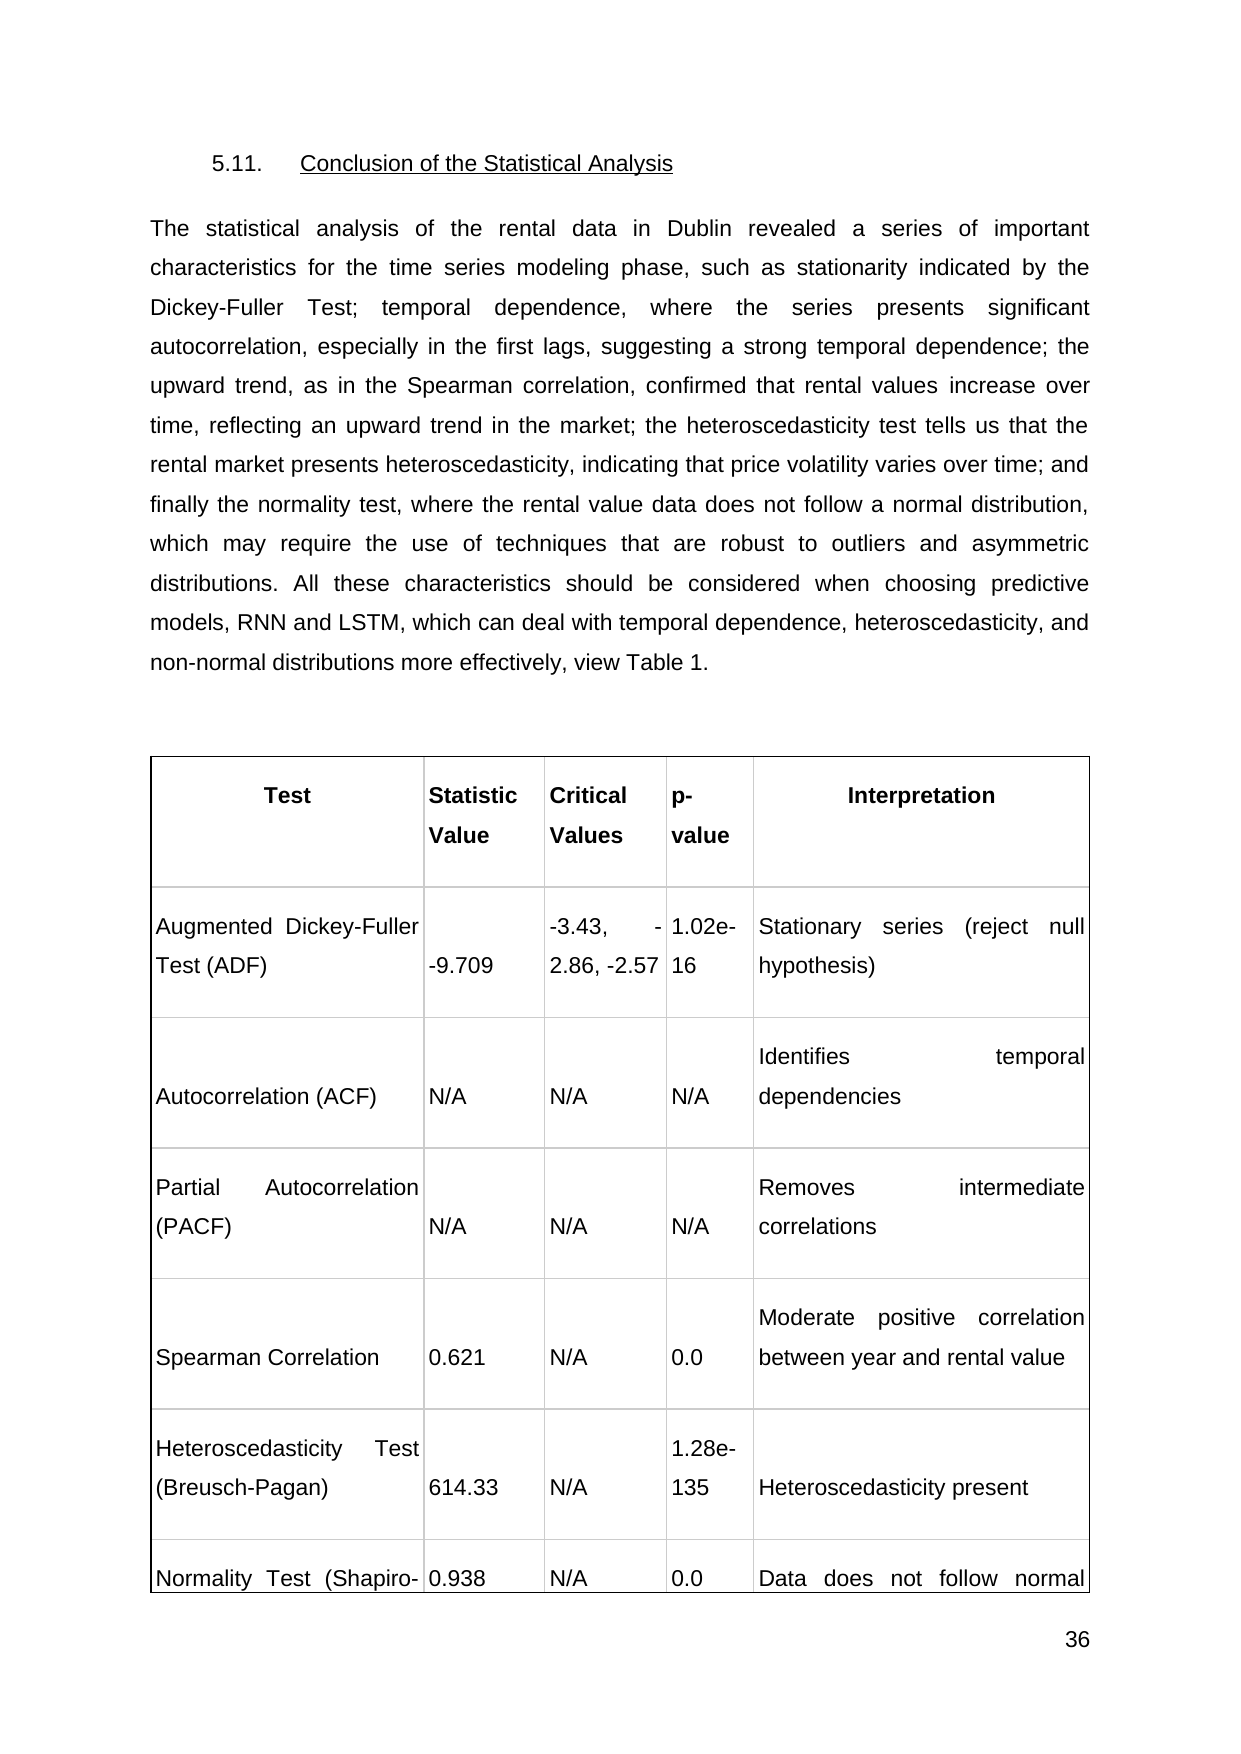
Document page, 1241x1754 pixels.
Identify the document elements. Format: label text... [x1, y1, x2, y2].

table_cell Heteroscedasticity Test (Breusch-Pagan) [152, 1410, 423, 1539]
table_cell -9.709 [425, 888, 544, 1017]
table_cell Augmented Dickey-Fuller Test (ADF) [152, 888, 423, 1017]
table_cell 0.0 [667, 1279, 753, 1408]
table_cell N/A [545, 1149, 666, 1278]
table_cell N/A [545, 1018, 666, 1147]
table_cell N/A [667, 1018, 753, 1147]
table_header p-value [667, 757, 753, 886]
table_cell 0.938 [425, 1540, 544, 1592]
table_cell 1.02e-16 [667, 888, 753, 1017]
table_cell N/A [425, 1018, 544, 1147]
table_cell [754, 1540, 1089, 1592]
table_cell 0.0 [667, 1540, 753, 1592]
table_cell Spearman Correlation [152, 1279, 423, 1408]
table_cell Stationary series (reject null hypothesis) [754, 888, 1089, 1017]
table_cell 1.28e-135 [667, 1410, 753, 1539]
table_cell N/A [545, 1410, 666, 1539]
table_cell Autocorrelation (ACF) [152, 1018, 423, 1147]
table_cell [152, 1540, 423, 1592]
text The statistical analysis of the rental data in Dublin revealed a series of important characteristics for the time series modeling phase, such as stationarity indicated by the Dickey-Fuller Test; temporal dependence, where the series presents significant autocorrelation, especially in the first lags, suggesting a strong temporal dependence; the upward trend, as in the Spearman correlation, confirmed that rental values ​​increase over time, reflecting an upward trend in the market; the heteroscedasticity test tells us that the rental market presents heteroscedasticity, indicating that price volatility varies over time; and finally the normality test, where the rental value data does not follow a normal distribution, which may require the use of techniques that are robust to outliers and asymmetric distributions. All these characteristics should be considered when choosing predictive models, RNN and LSTM, which can deal with temporal dependence, heteroscedasticity, and non-normal distributions more effectively, view Table 1. [150, 214, 1090, 675]
table_header Statistic Value [425, 757, 544, 886]
subtitle Conclusion of the Statistical Analysis [262, 150, 1090, 176]
table_cell Removes intermediate correlations [754, 1149, 1089, 1278]
table_cell 614.33 [425, 1410, 544, 1539]
table_cell 0.621 [425, 1279, 544, 1408]
table_header Interpretation [754, 757, 1089, 886]
table_cell N/A [667, 1149, 753, 1278]
table_cell Partial Autocorrelation (PACF) [152, 1149, 423, 1278]
table_cell Moderate positive correlation between year and rental value [754, 1279, 1089, 1408]
table_cell N/A [545, 1279, 666, 1408]
table_cell N/A [545, 1540, 666, 1592]
table_cell -3.43, -2.86, -2.57 [545, 888, 666, 1017]
table_cell N/A [425, 1149, 544, 1278]
table_header Critical Values [545, 757, 666, 886]
table_cell Heteroscedasticity present [754, 1410, 1089, 1539]
table_header Test [152, 757, 423, 886]
table_cell Identifies temporal dependencies [754, 1018, 1089, 1147]
